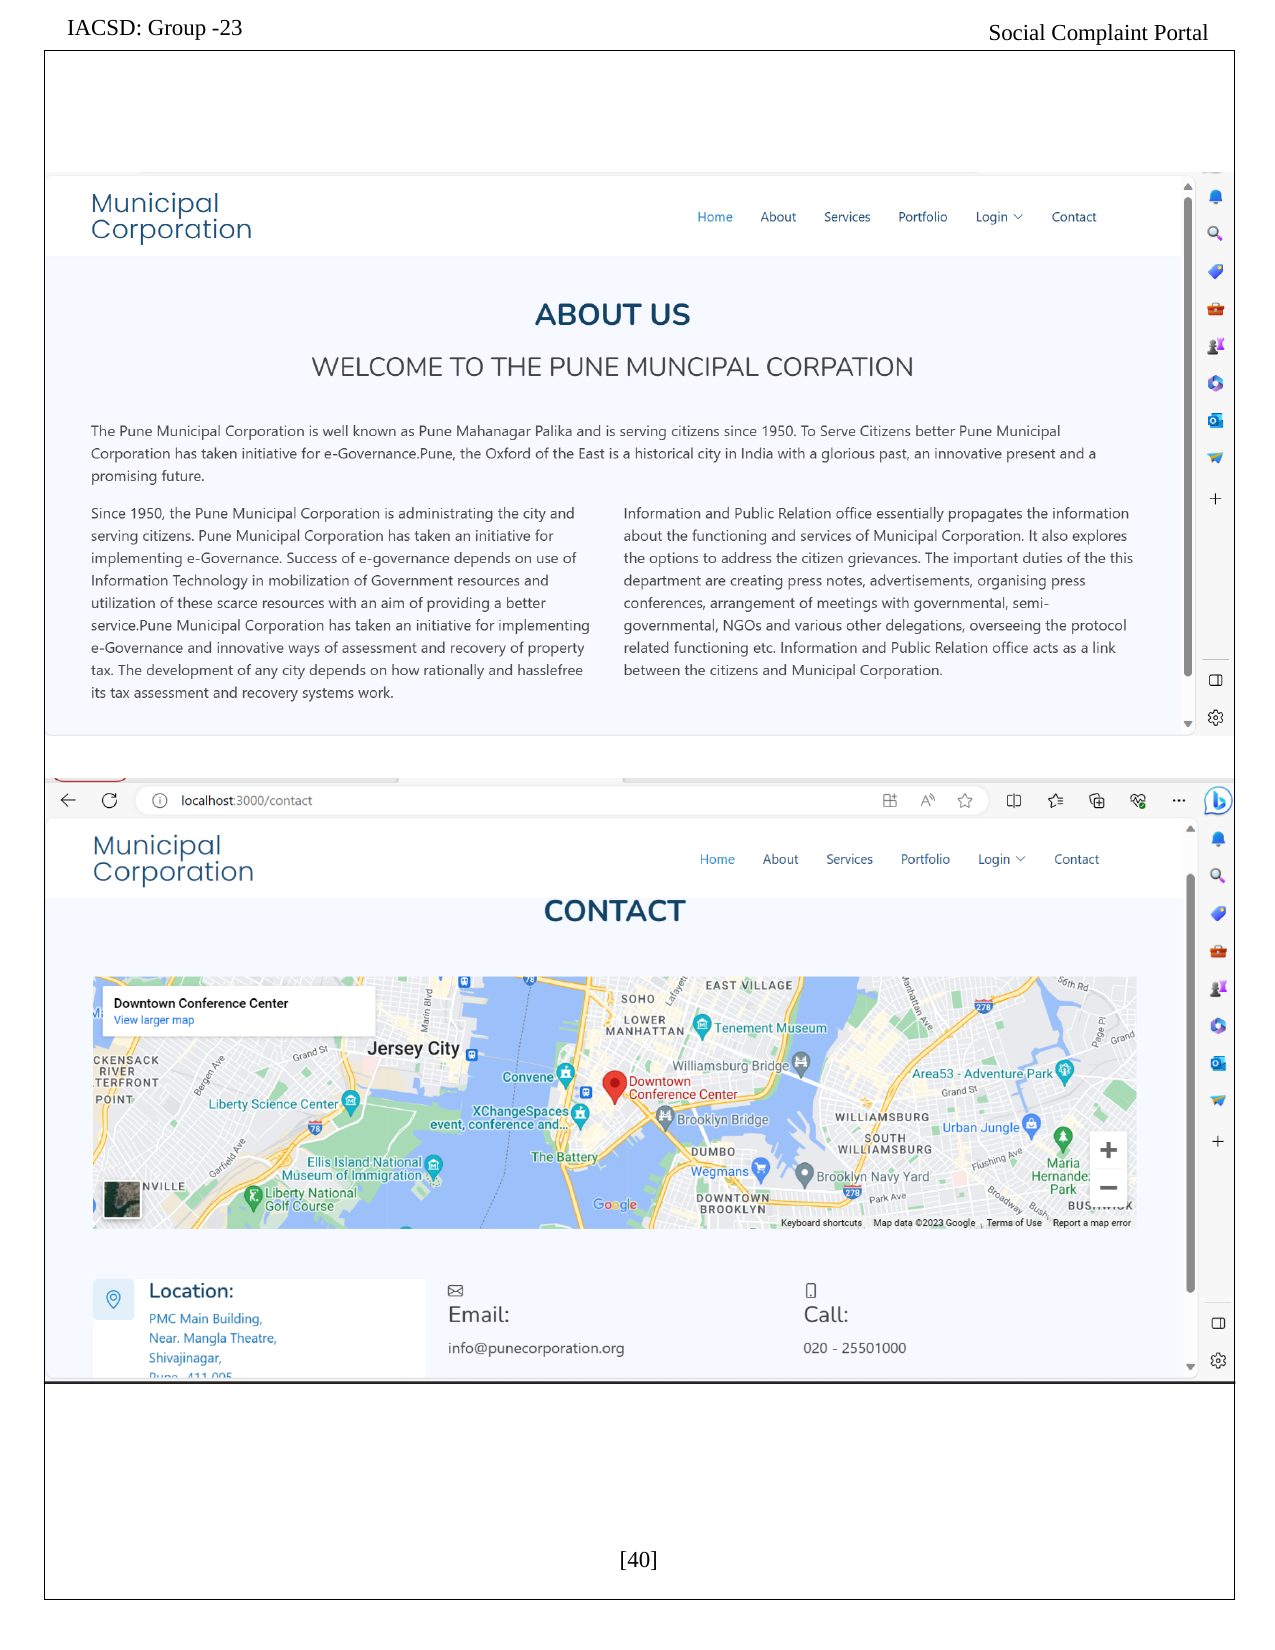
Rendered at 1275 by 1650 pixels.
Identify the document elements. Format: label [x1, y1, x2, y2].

picture [45, 172, 1234, 736]
picture [45, 778, 1234, 1384]
